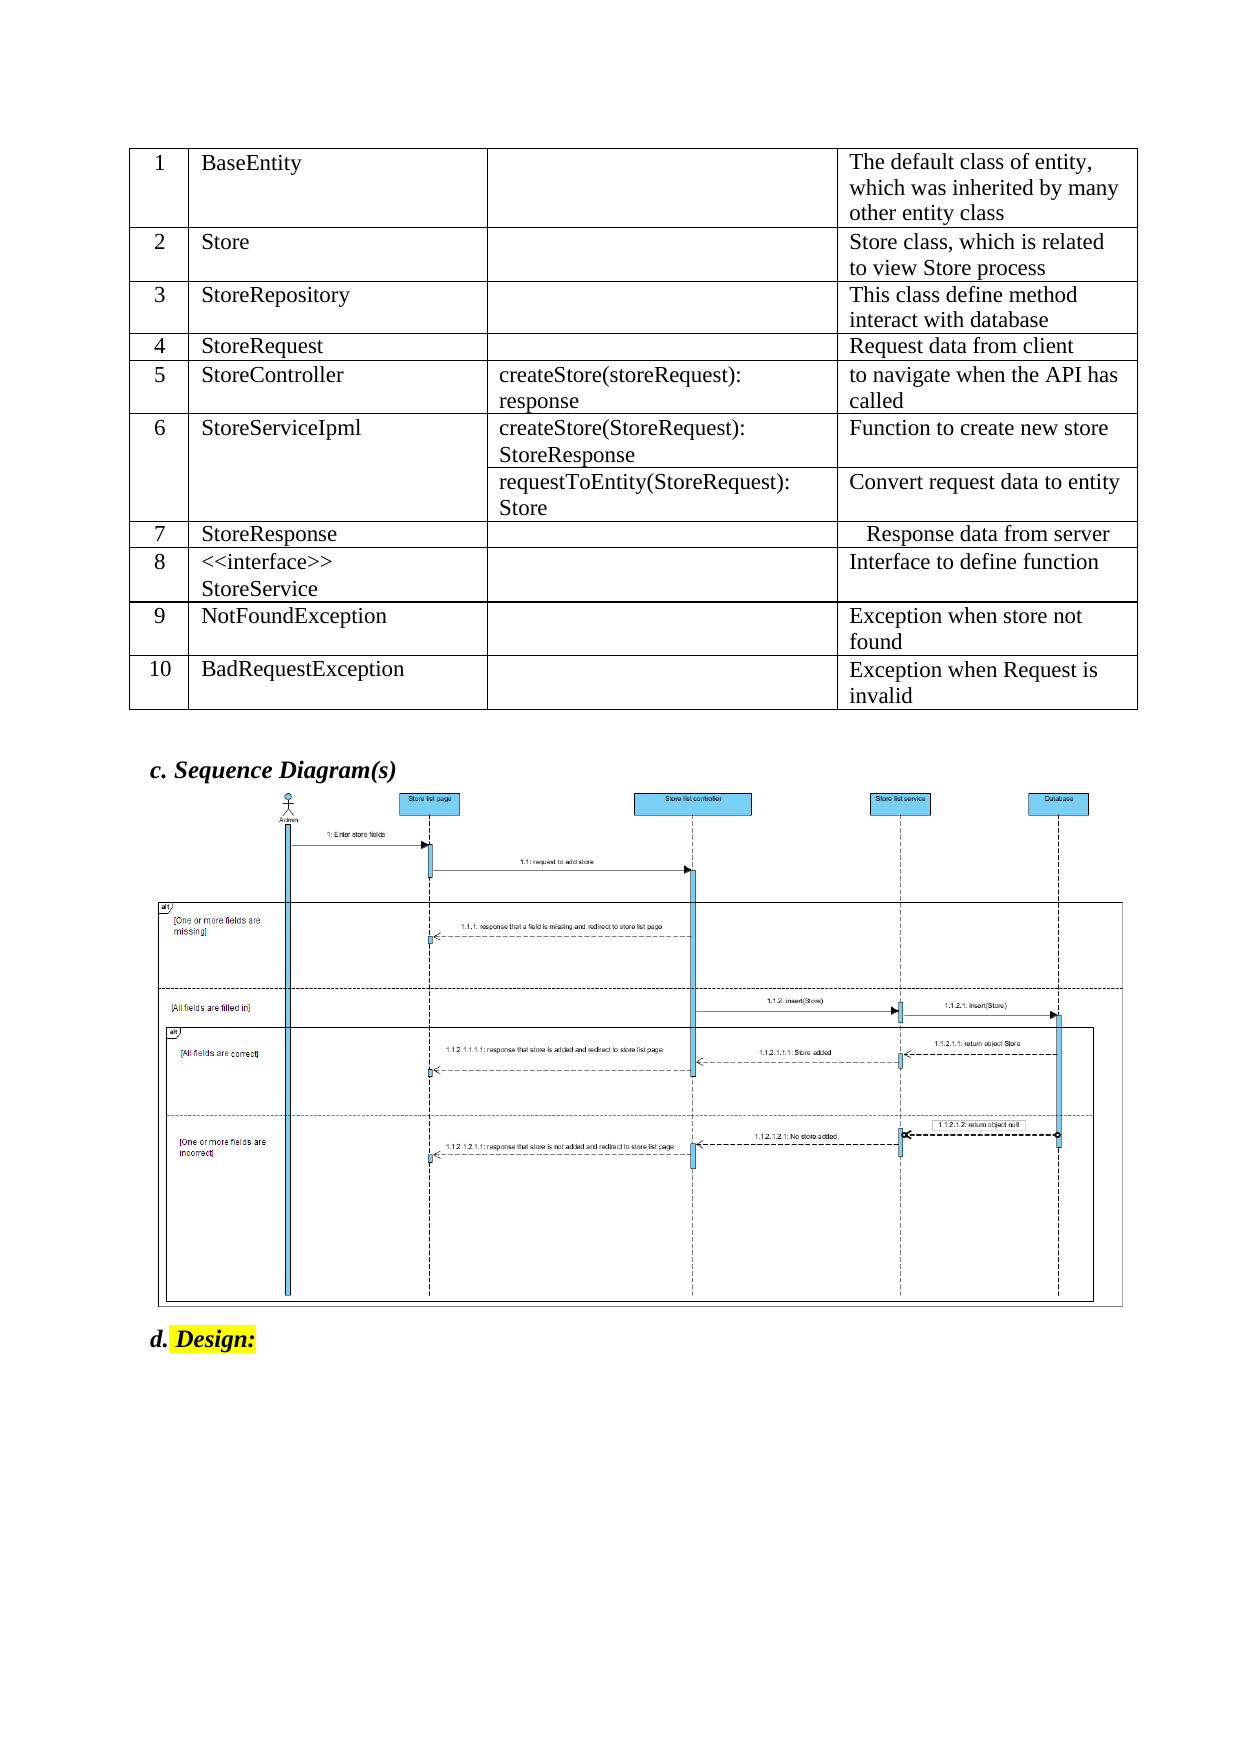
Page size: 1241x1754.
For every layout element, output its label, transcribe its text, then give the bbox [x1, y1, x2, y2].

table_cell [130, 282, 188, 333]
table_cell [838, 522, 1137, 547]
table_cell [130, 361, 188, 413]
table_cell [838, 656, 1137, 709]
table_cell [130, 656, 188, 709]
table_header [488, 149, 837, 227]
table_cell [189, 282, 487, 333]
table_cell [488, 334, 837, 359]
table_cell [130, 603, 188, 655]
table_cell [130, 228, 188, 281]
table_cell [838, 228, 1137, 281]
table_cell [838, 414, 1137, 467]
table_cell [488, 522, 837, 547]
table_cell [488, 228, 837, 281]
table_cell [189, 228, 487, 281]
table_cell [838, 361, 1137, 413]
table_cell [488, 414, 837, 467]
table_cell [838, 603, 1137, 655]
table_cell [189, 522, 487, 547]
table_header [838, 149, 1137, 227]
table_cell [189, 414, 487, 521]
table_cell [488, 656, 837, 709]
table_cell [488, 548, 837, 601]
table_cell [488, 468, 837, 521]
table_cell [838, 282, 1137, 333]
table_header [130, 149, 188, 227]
subtitle Sequence Diagram(s) [150, 755, 1215, 784]
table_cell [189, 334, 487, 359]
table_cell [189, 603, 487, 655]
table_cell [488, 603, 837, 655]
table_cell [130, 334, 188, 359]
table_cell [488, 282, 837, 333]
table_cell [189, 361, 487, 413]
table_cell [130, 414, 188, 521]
picture [157, 793, 1123, 1307]
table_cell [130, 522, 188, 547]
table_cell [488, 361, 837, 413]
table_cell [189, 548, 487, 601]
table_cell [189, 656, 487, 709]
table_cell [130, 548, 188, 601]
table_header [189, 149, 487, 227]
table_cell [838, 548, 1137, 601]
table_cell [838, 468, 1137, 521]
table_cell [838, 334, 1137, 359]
